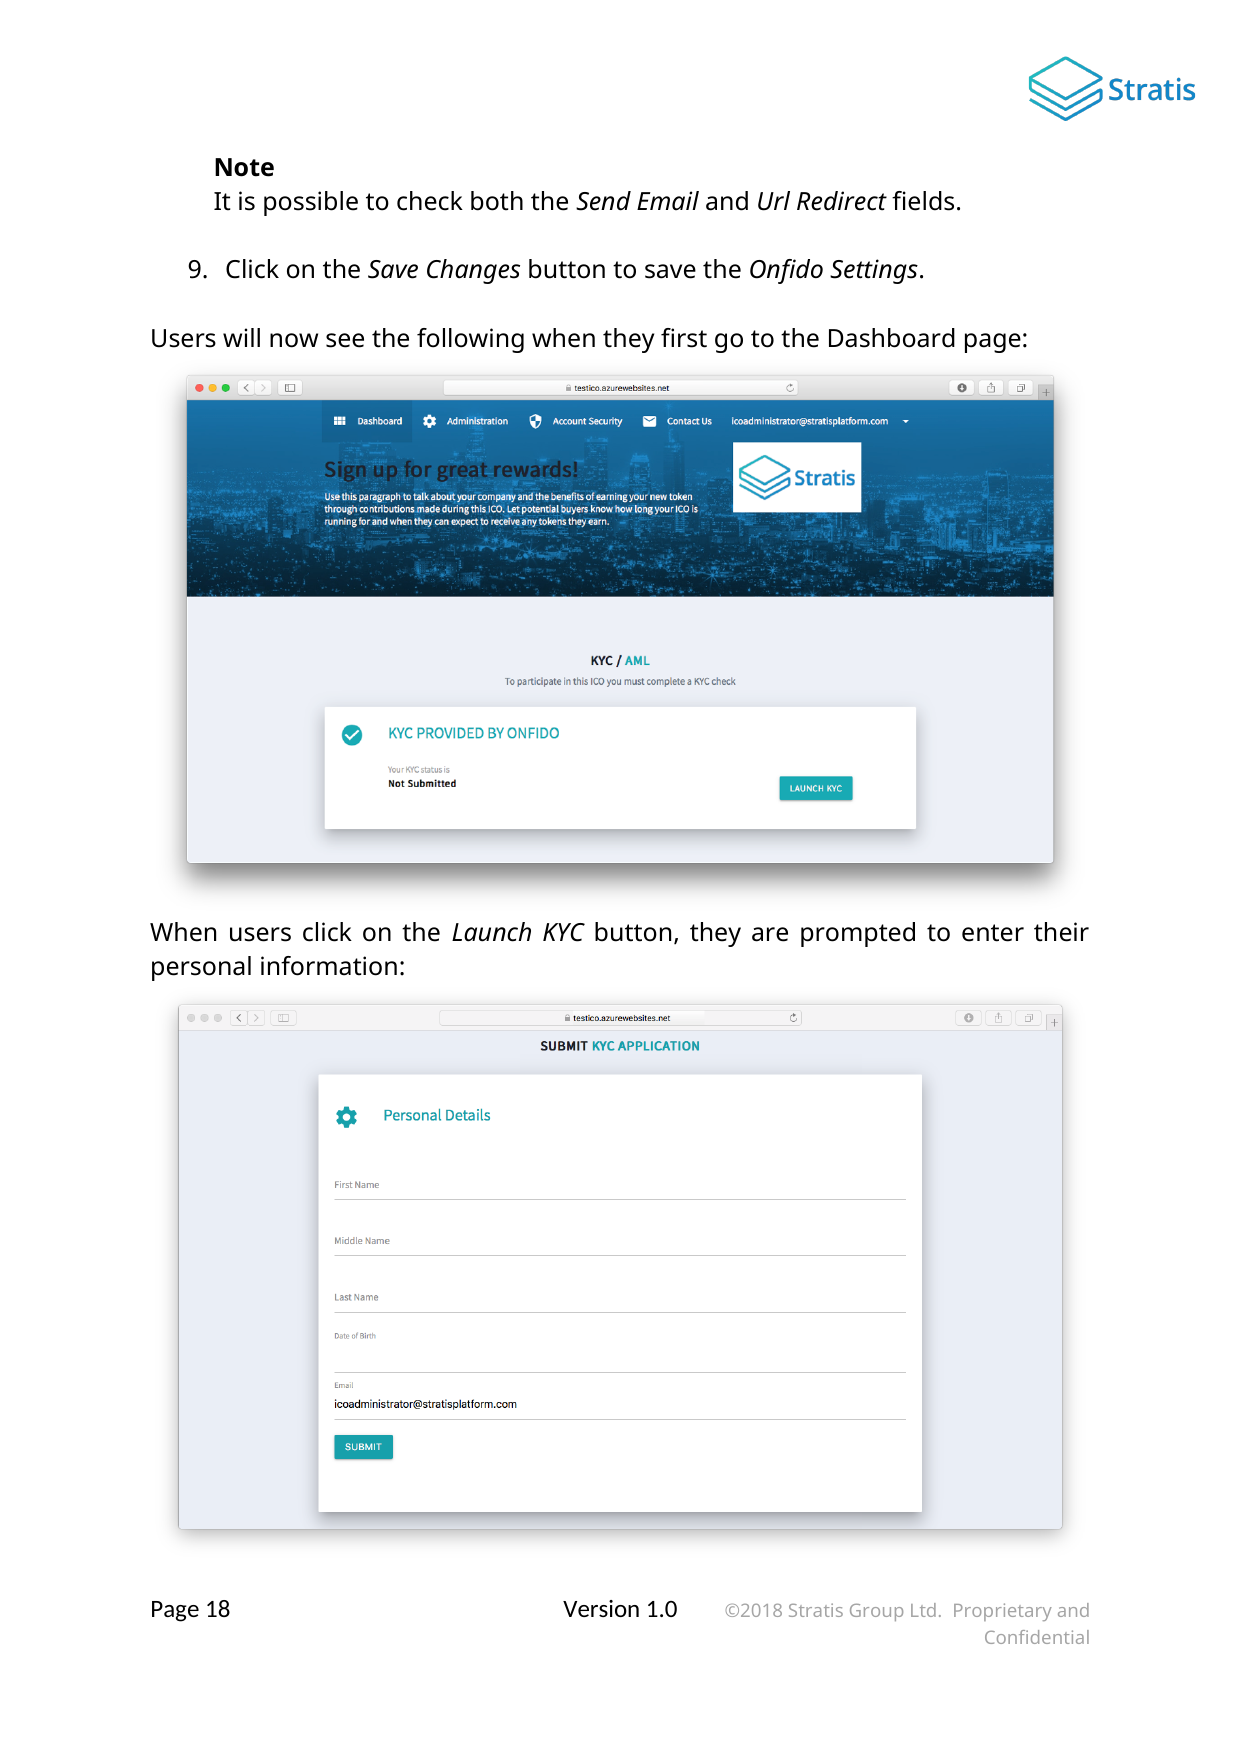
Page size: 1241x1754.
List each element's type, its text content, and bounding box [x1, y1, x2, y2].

text Users will now see the following when they first go to the Dashboard page: [150, 320, 1090, 354]
text It is possible to check both the Send Email and Url Redirect fields. [213, 184, 1090, 218]
list Click on the Save Changes button to save the Onfido Settings. [187, 252, 1090, 286]
picture [150, 982, 1090, 1562]
text When users click on the Launch KYC button, they are prompted to enter their personal information: [150, 915, 1090, 982]
picture [150, 354, 1090, 915]
text Note [213, 150, 1090, 184]
picture [1020, 38, 1204, 139]
